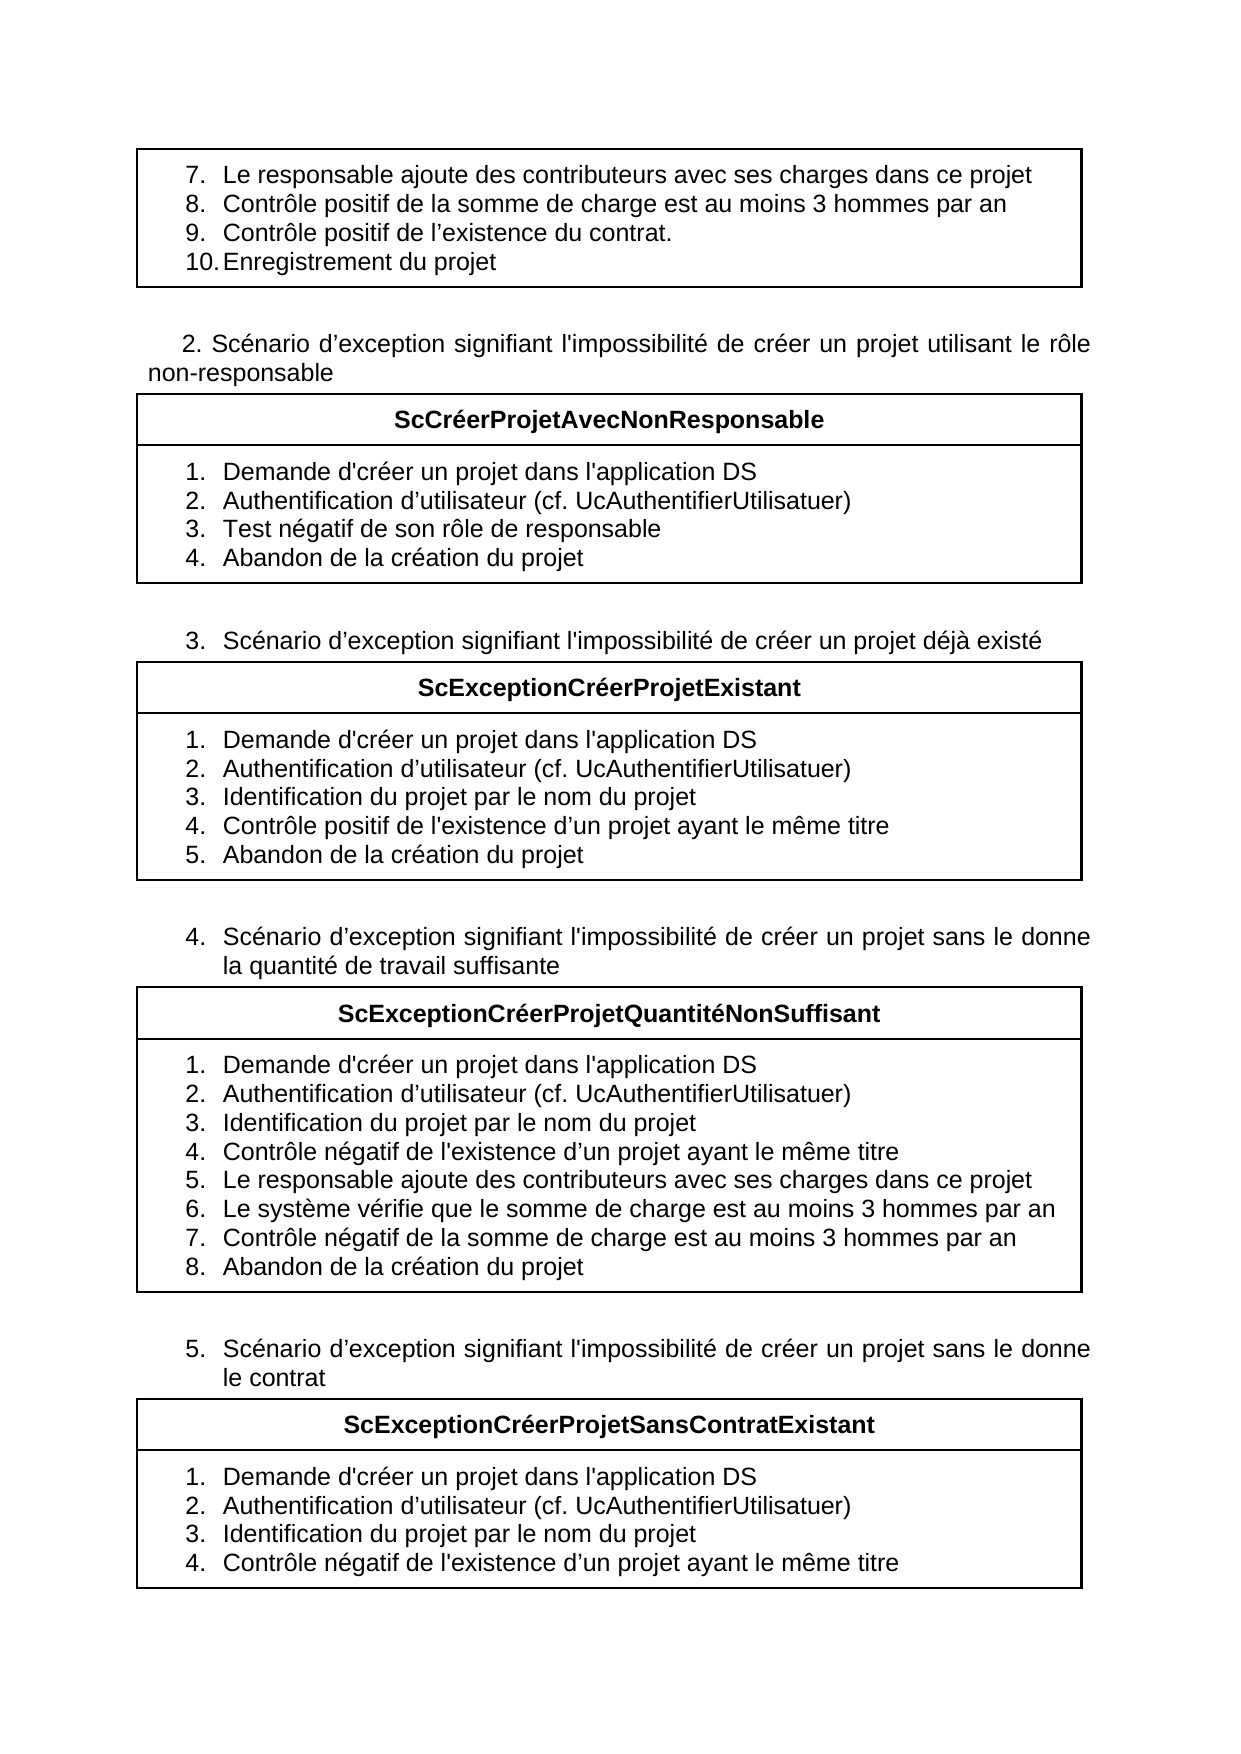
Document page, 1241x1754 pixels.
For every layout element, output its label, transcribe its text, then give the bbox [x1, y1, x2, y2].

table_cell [138, 1451, 1080, 1587]
text 2. Scénario d’exception signifiant l'impossibilité de créer un projet utilisant le rôle non-responsable [148, 329, 1092, 386]
table_header ScExceptionCréerProjetSansContratExistant [138, 1400, 1080, 1449]
list Scénario d’exception signifiant l'impossibilité de créer un projet sans le donne la quantité de travail suffisante [185, 922, 1092, 980]
list Scénario d’exception signifiant l'impossibilité de créer un projet déjà existé [185, 626, 1092, 654]
table_cell Demande d'créer un projet dans l'application DS Authentification d’utilisateur (cf. UcAuthentifierUtilisatuer) Test négatif de son rôle de responsable Abandon de la création du projet [138, 446, 1080, 582]
list Scénario d’exception signifiant l'impossibilité de créer un projet sans le donne le contrat [185, 1334, 1092, 1391]
table_header ScExceptionCréerProjetExistant [138, 663, 1080, 712]
table_cell Demande d'créer un projet dans l'application DS Authentification d’utilisateur (cf. UcAuthentifierUtilisatuer) Identification du projet par le nom du projet Contrôle positif de l'existence d’un projet ayant le même titre Abandon de la création du projet [138, 714, 1080, 879]
table_header ScCréerProjetAvecNonResponsable [138, 395, 1080, 444]
table_cell Demande d'créer un projet dans l'application DS Authentification d’utilisateur (cf. UcAuthentifierUtilisatuer) Identification du projet par le nom du projet Contrôle négatif de l'existence d’un projet ayant le même titre Le responsable ajoute des contributeurs avec ses charges dans ce projet Le système vérifie que le somme de charge est au moins 3 hommes par an Contrôle négatif de la somme de charge est au moins 3 hommes par an Abandon de la création du projet [138, 1040, 1080, 1291]
table_header ScExceptionCréerProjetQuantitéNonSuffisant [138, 988, 1080, 1038]
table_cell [138, 150, 1080, 286]
